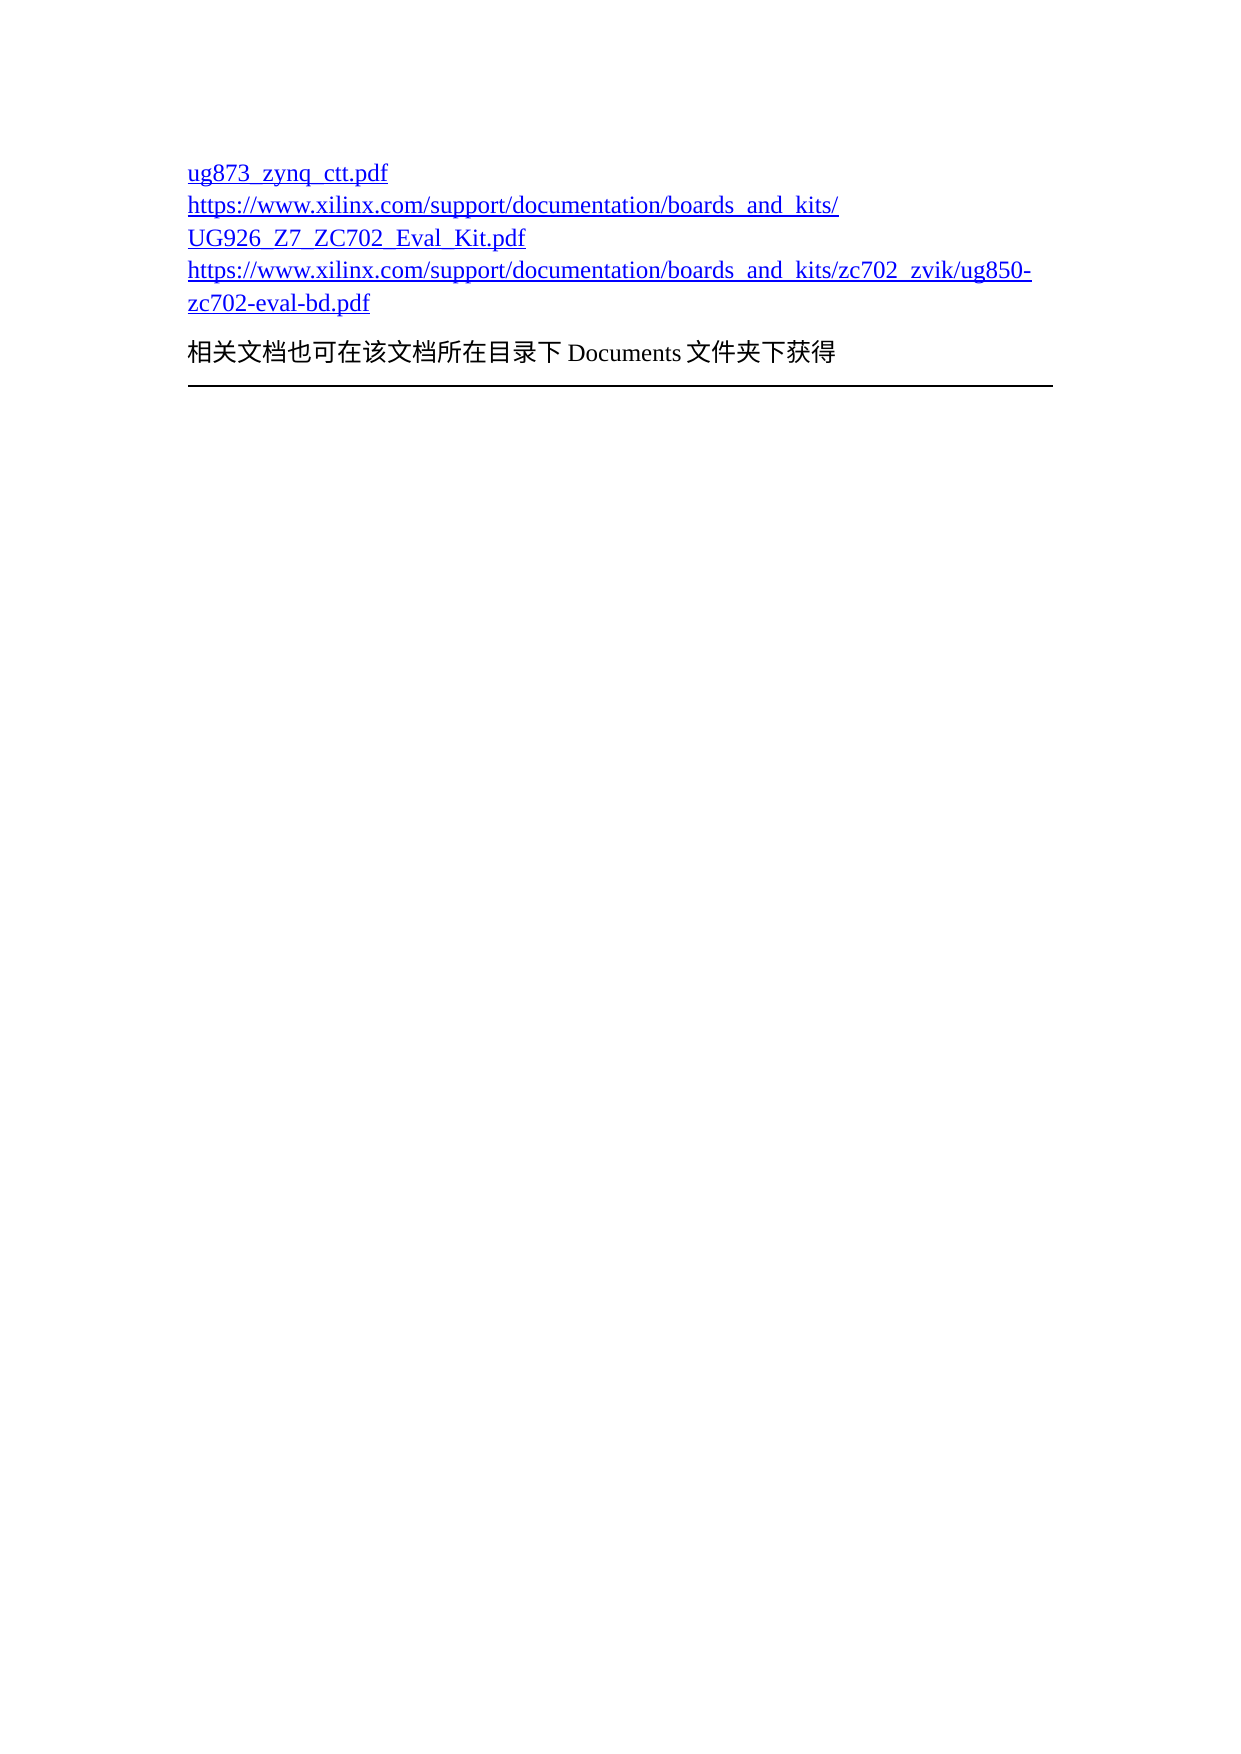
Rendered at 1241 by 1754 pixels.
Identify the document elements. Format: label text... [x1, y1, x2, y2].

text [187, 156, 1053, 188]
text https://www.xilinx.com/support/documentation/boards_and_kits/zc702_zvik/ug850-zc702-eval-bd.pdf [187, 253, 1053, 318]
text https://www.xilinx.com/support/documentation/boards_and_kits/UG926_Z7_ZC702_Eval_Kit.pdf [187, 188, 1053, 253]
text 相关文档也可在该文档所在目录下Documents文件夹下获得 [187, 318, 1053, 387]
